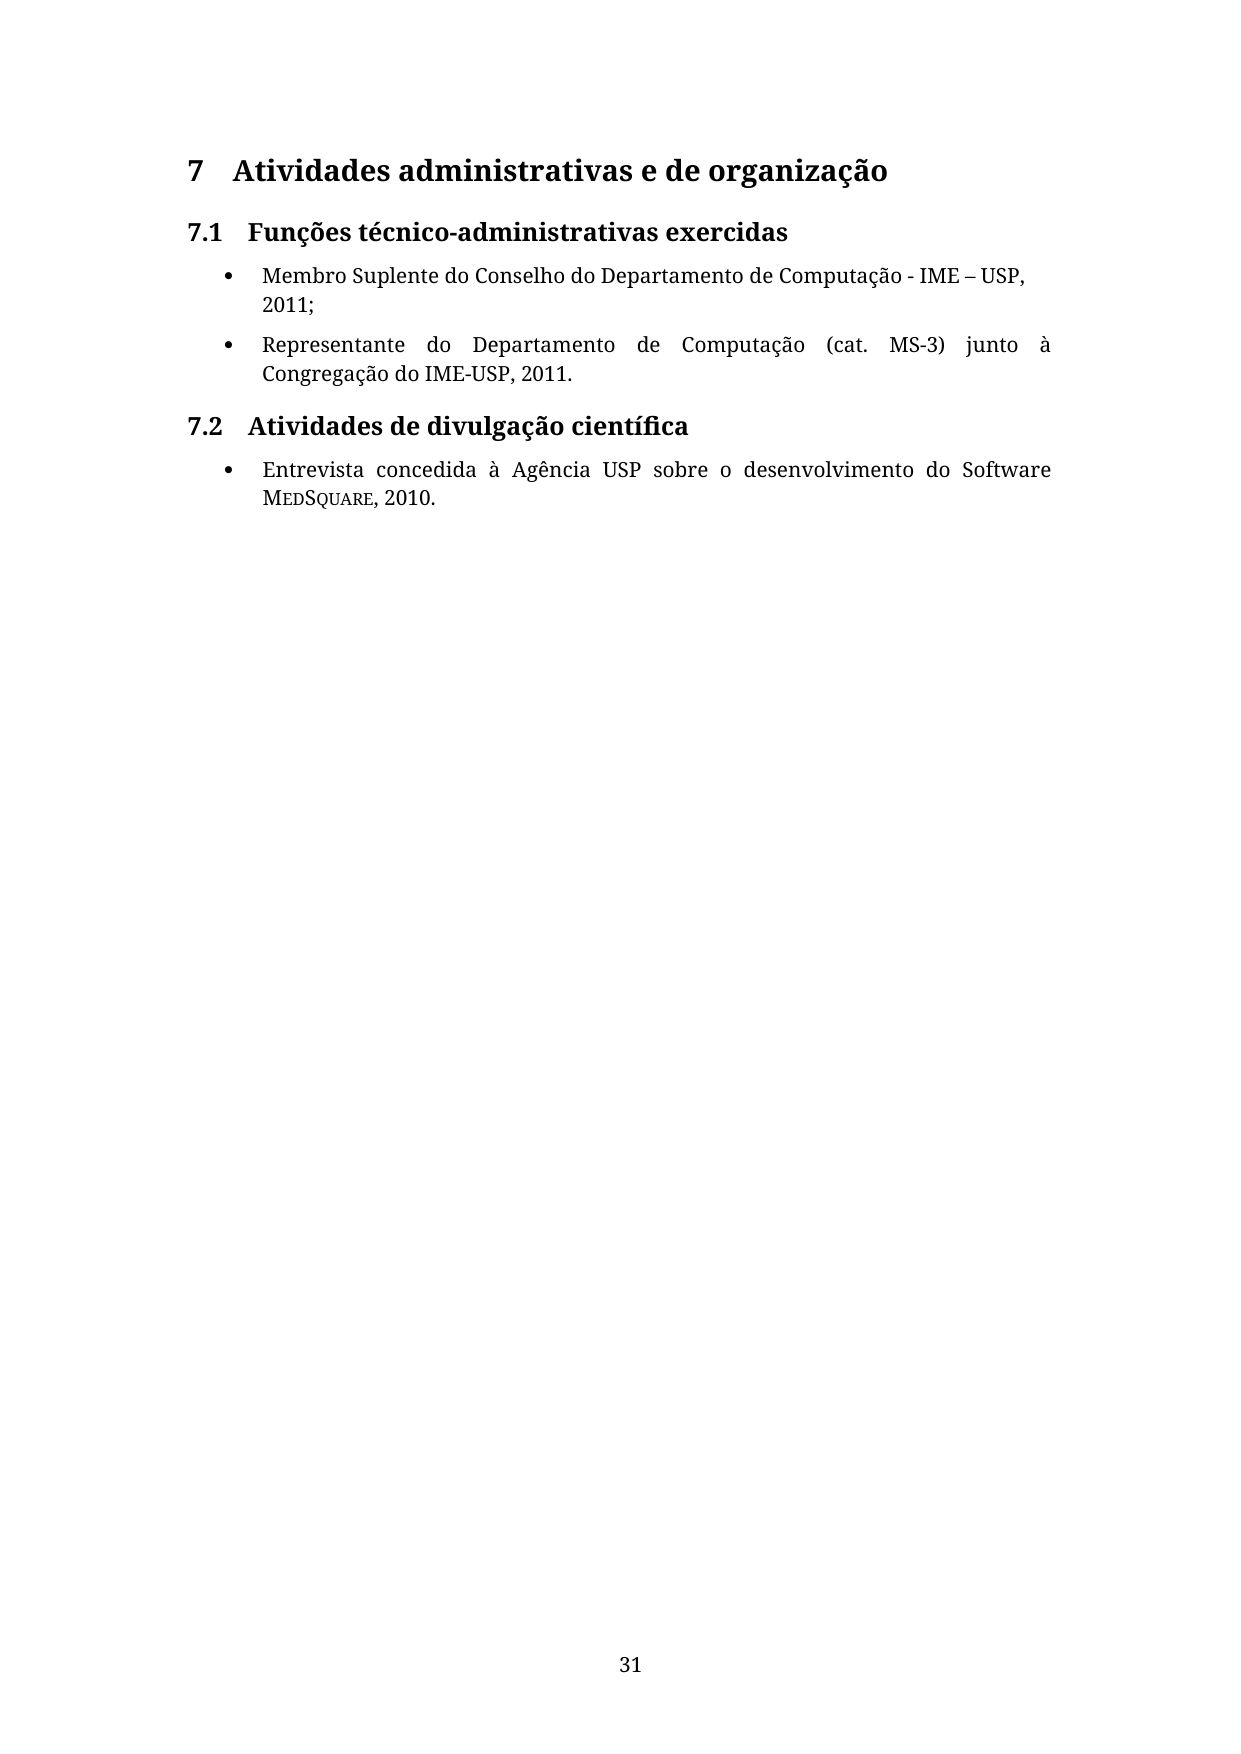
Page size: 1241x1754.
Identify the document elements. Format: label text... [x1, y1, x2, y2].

list Entrevista concedida à Agência USP sobre o desenvolvimento do Software MedSquare, 2010. [225, 455, 1053, 512]
list Representante do Departamento de Computação (cat. MS-3) junto à Congregação do IME-USP, 2011. [225, 331, 1053, 387]
subtitle Funções técnico-administrativas exercidas [187, 215, 1053, 249]
list Membro Suplente do Conselho do Departamento de Computação - IME – USP, 2011; [225, 261, 1053, 318]
text Atividades administrativas e de organização [187, 150, 1053, 190]
subtitle Atividades de divulgação científica [187, 408, 1053, 442]
